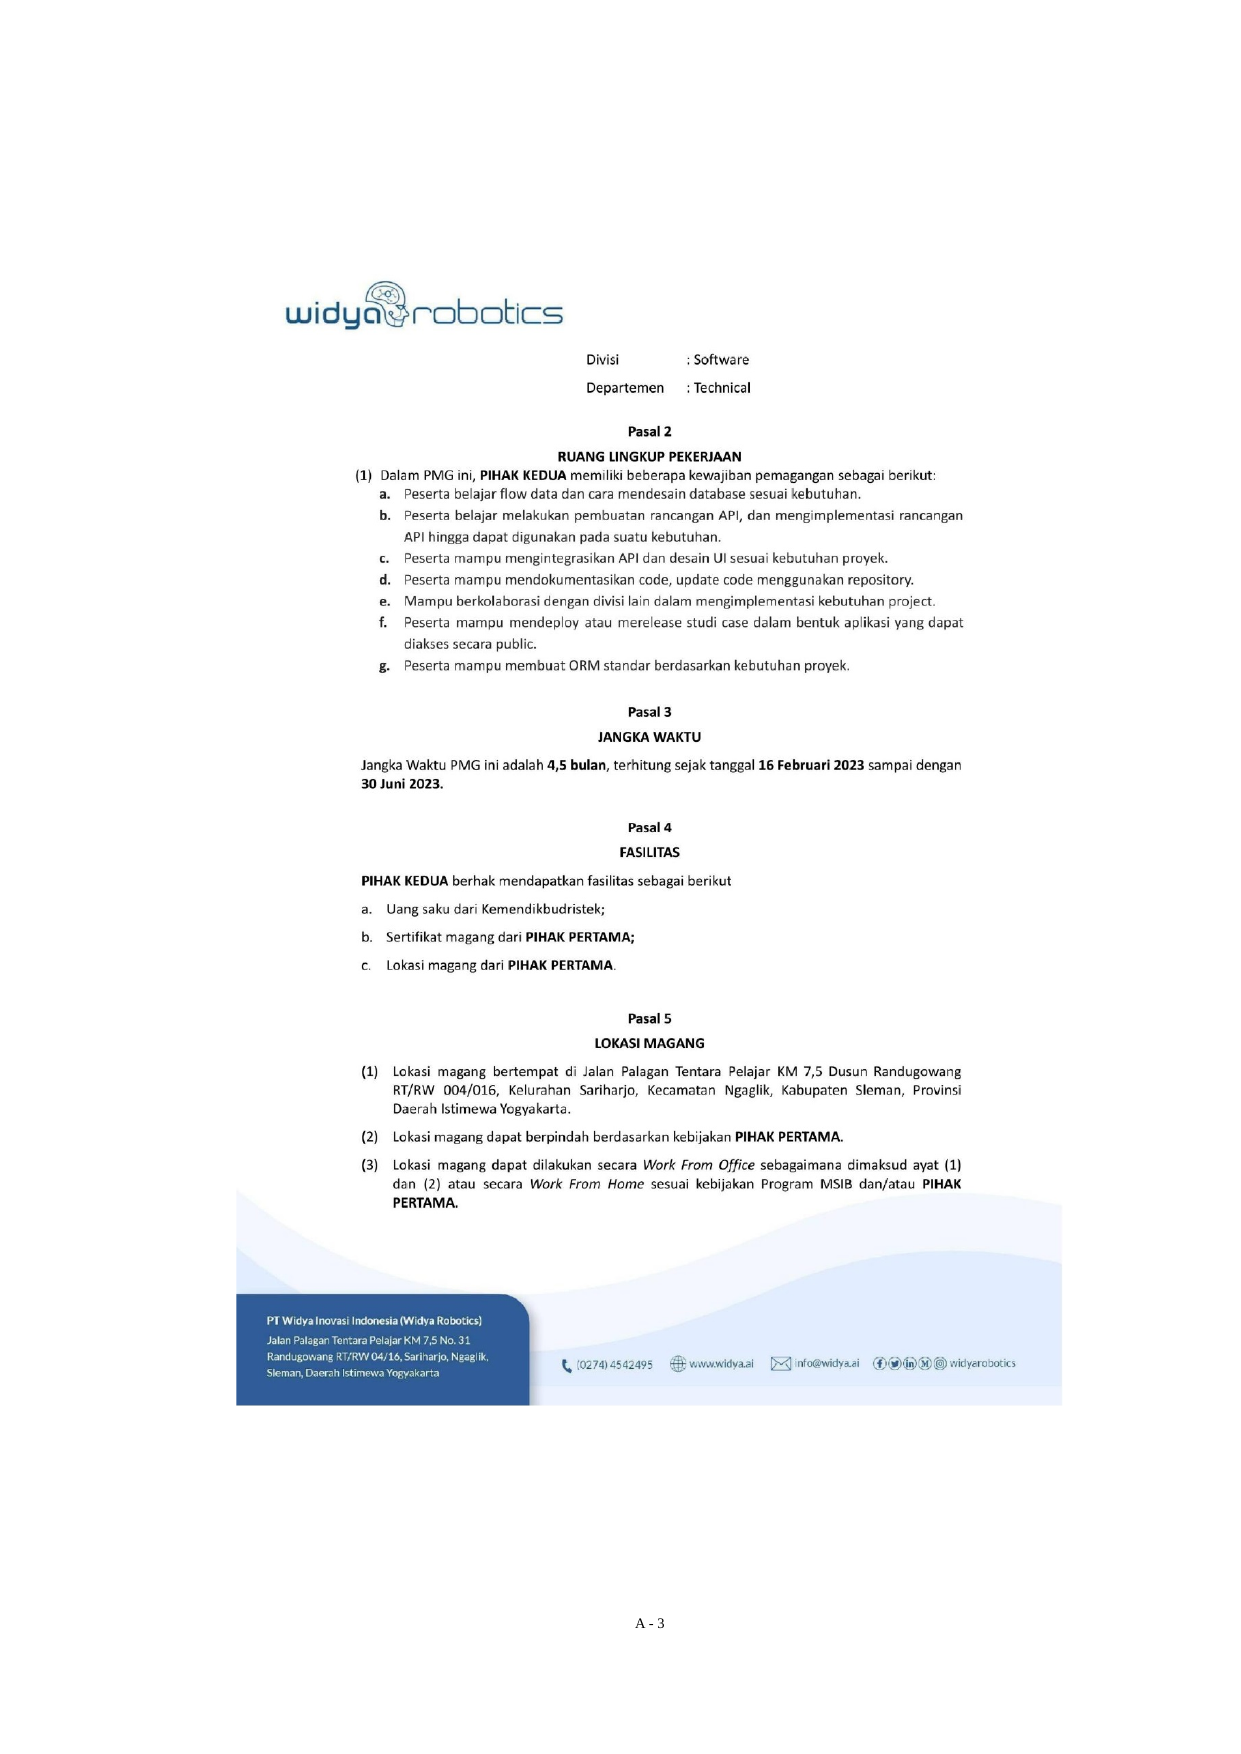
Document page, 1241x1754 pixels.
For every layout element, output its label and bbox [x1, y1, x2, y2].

picture [236, 236, 1063, 1406]
